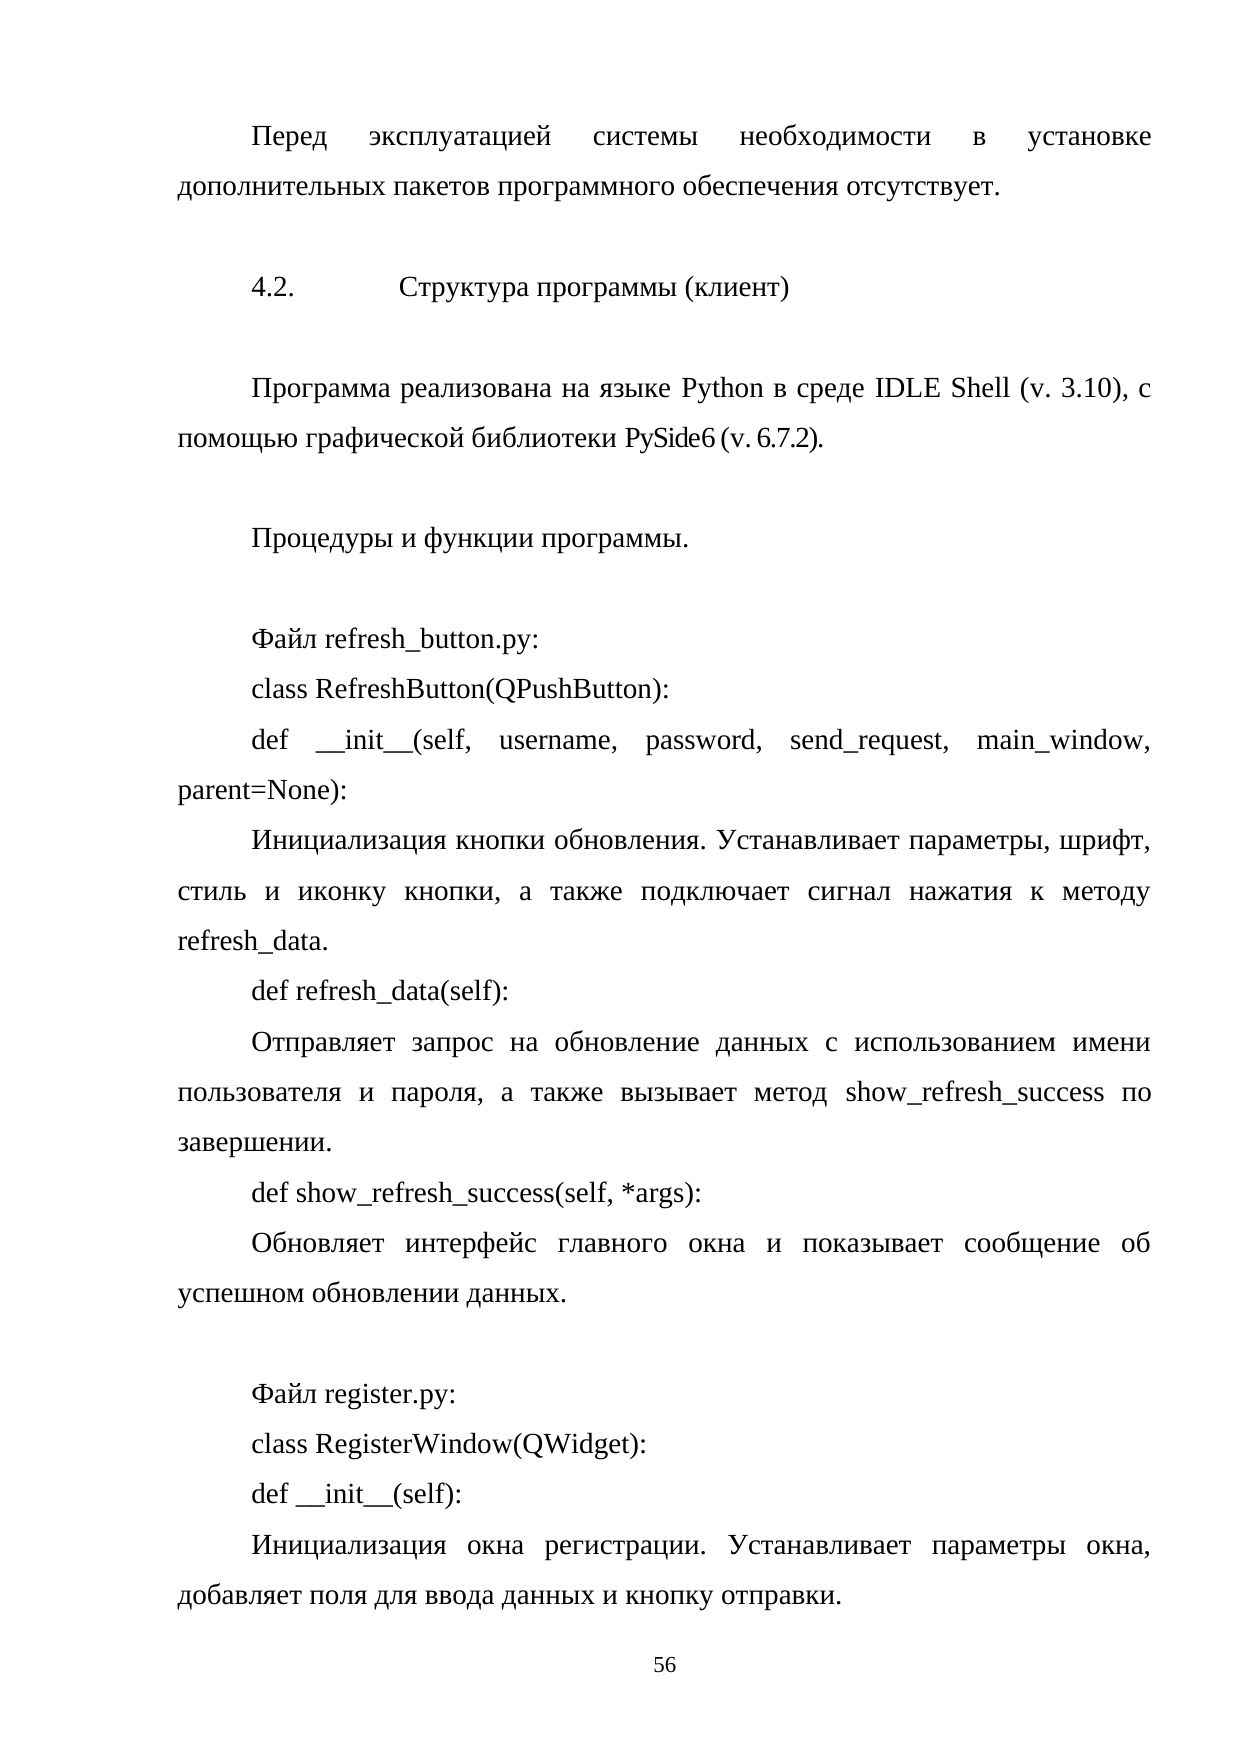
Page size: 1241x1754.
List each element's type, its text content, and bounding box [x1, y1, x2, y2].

text def __init__(self, username, password, send_request, main_window, parent=None): [177, 722, 1152, 806]
list Структура программы (клиент) [177, 269, 1152, 303]
text Процедуры и функции программы. [177, 521, 1152, 554]
text Файл register.py: [177, 1376, 1152, 1409]
text class RefreshButton(QPushButton): [177, 672, 1152, 705]
text Файл refresh_button.py: [177, 621, 1152, 655]
text def __init__(self): [177, 1477, 1152, 1510]
text Обновляет интерфейс главного окна и показывает сообщение об успешном обновлении данных. [177, 1225, 1152, 1309]
text Программа реализована на языке Python в среде IDLE Shell (v. 3.10), с помощью графической библиотеки PySide6 (v. 6.7.2). [177, 370, 1152, 453]
text Отправляет запрос на обновление данных с использованием имени пользователя и пароля, а также вызывает метод show_refresh_success по завершении. [177, 1024, 1152, 1158]
text def refresh_data(self): [177, 973, 1152, 1007]
text def show_refresh_success(self, *args): [177, 1175, 1152, 1208]
text Перед эксплуатацией системы необходимости в установке дополнительных пакетов программного обеспечения отсутствует. [177, 118, 1152, 202]
text Инициализация окна регистрации. Устанавливает параметры окна, добавляет поля для ввода данных и кнопку отправки. [177, 1527, 1152, 1611]
text Инициализация кнопки обновления. Устанавливает параметры, шрифт, стиль и иконку кнопки, а также подключает сигнал нажатия к методу refresh_data. [177, 822, 1152, 957]
text class RegisterWindow(QWidget): [177, 1426, 1152, 1460]
